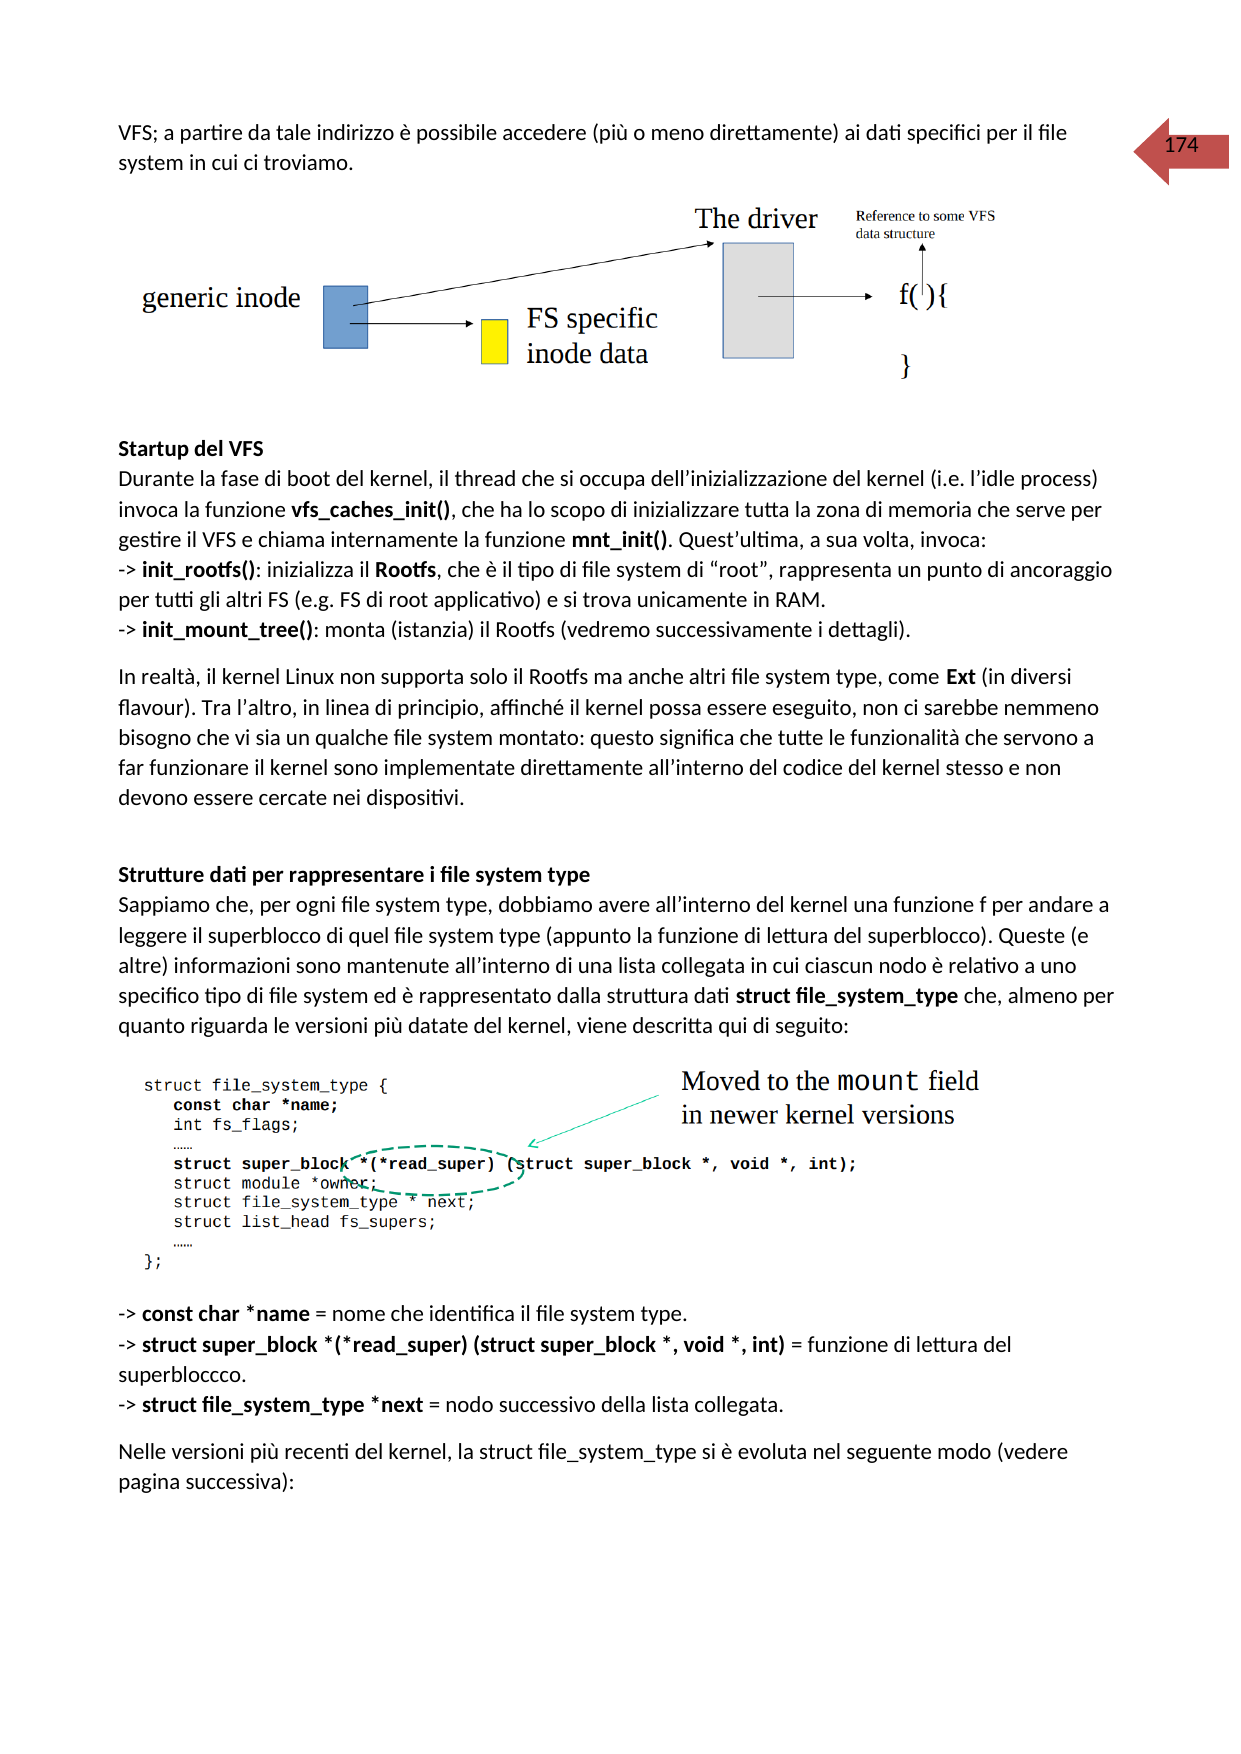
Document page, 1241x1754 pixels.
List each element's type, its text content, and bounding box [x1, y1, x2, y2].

picture [118, 1058, 1001, 1281]
text In realtà, il kernel Linux non supporta solo il Rootfs ma anche altri file system type, come Ext (in diversi flavour). Tra l’altro, in linea di principio, affinché il kernel possa essere eseguito, non ci sarebbe nemmeno bisogno che vi sia un qualche file system montato: questo significa che tutte le funzionalità che servono a far funzionare il kernel sono implementate direttamente all’interno del codice del kernel stesso e non devono essere cercate nei dispositivi. [118, 662, 1122, 811]
text Startup del VFS Durante la fase di boot del kernel, il thread che si occupa dell’inizializzazione del kernel (i.e. l’idle process) invoca la funzione vfs_caches_init(), che ha lo scopo di inizializzare tutta la zona di memoria che serve per gestire il VFS e chiama internamente la funzione mnt_init(). Quest’ultima, a sua volta, invoca: -> init_rootfs(): inizializza il Rootfs, che è il tipo di file system di “root”, rappresenta un punto di ancoraggio per tutti gli altri FS (e.g. FS di root applicativo) e si trova unicamente in RAM. -> init_mount_tree(): monta (istanzia) il Rootfs (vedremo successivamente i dettagli). [118, 404, 1122, 643]
text Nelle versioni più recenti del kernel, la struct file_system_type si è evoluta nel seguente modo (vedere pagina successiva): [118, 1437, 1122, 1495]
text Strutture dati per rappresentare i file system type Sappiamo che, per ogni file system type, dobbiamo avere all’interno del kernel una funzione f per andare a leggere il superblocco di quel file system type (appunto la funzione di lettura del superblocco). Queste (e altre) informazioni sono mantenute all’interno di una lista collegata in cui ciascun nodo è relativo a uno specifico tipo di file system ed è rappresentato dalla struttura dati struct file_system_type che, almeno per quanto riguarda le versioni più datate del kernel, viene descritta qui di seguito: [118, 830, 1122, 1039]
text -> const char *name = nome che identifica il file system type. -> struct super_block *(*read_super) (struct super_block *, void *, int) = funzione di lettura del superbloccco. -> struct file_system_type *next = nodo successivo della lista collegata. [118, 1299, 1122, 1418]
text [118, 118, 1122, 176]
picture [118, 195, 1019, 386]
